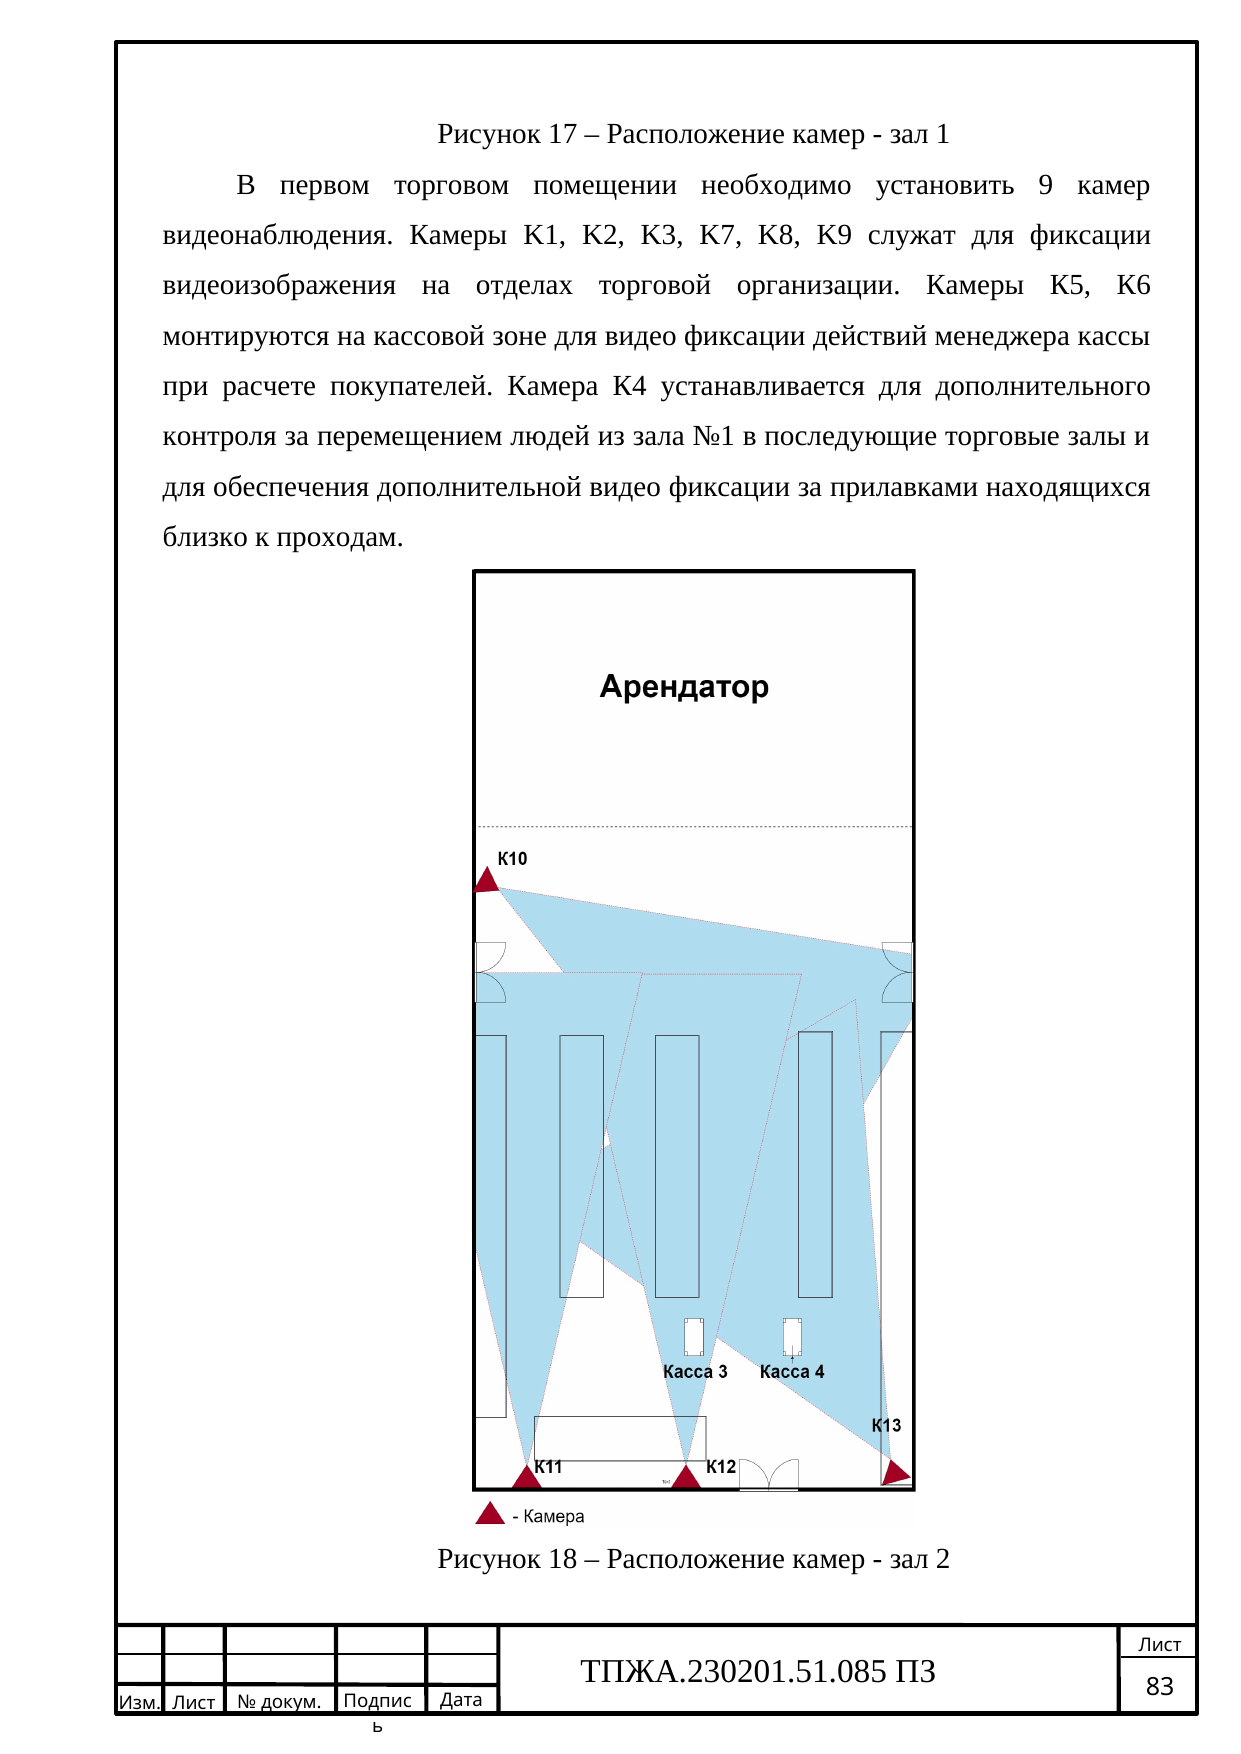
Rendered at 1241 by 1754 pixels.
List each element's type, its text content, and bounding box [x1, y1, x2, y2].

text Рисунок 17 – Расположение камер - зал 1 [162, 117, 1152, 150]
picture [471, 569, 916, 1528]
text В первом торговом помещении необходимо установить 9 камер видеонаблюдения. Камеры K1, K2, K3, K7, K8, K9 служат для фиксации видеоизображения на отделах торговой организации. Камеры К5, К6 монтируются на кассовой зоне для видео фиксации действий менеджера кассы при расчете покупателей. Камера К4 устанавливается для дополнительного контроля за перемещением людей из зала №1 в последующие торговые залы и для обеспечения дополнительной видео фиксации за прилавками находящихся близко к проходам. [162, 167, 1152, 553]
text Рисунок 18 – Расположение камер - зал 2 [162, 1542, 1152, 1575]
